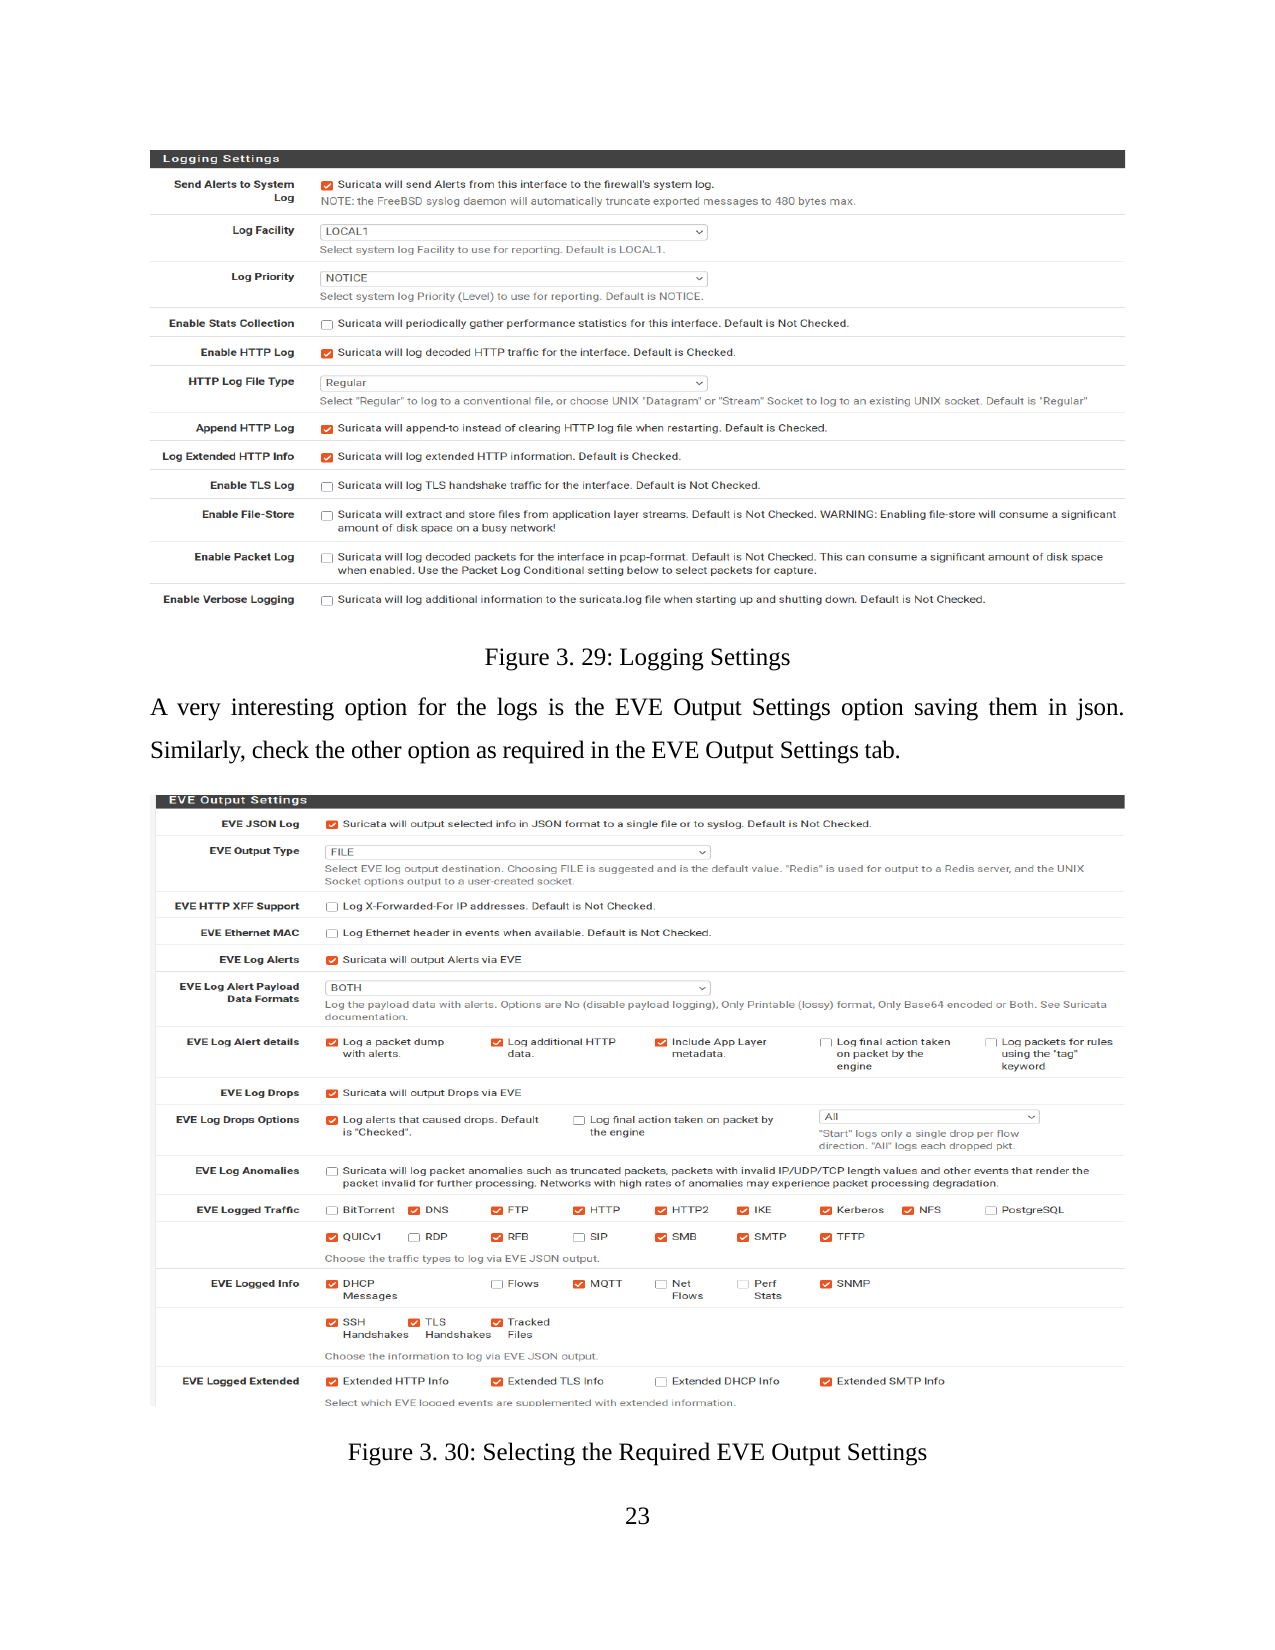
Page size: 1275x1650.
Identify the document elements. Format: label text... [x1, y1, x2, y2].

picture [150, 150, 1125, 612]
picture [150, 795, 1125, 1406]
text A very interesting option for the logs is the EVE Output Settings option saving them in json. Similarly, check the other option as required in the EVE Output Settings tab. [150, 692, 1125, 764]
